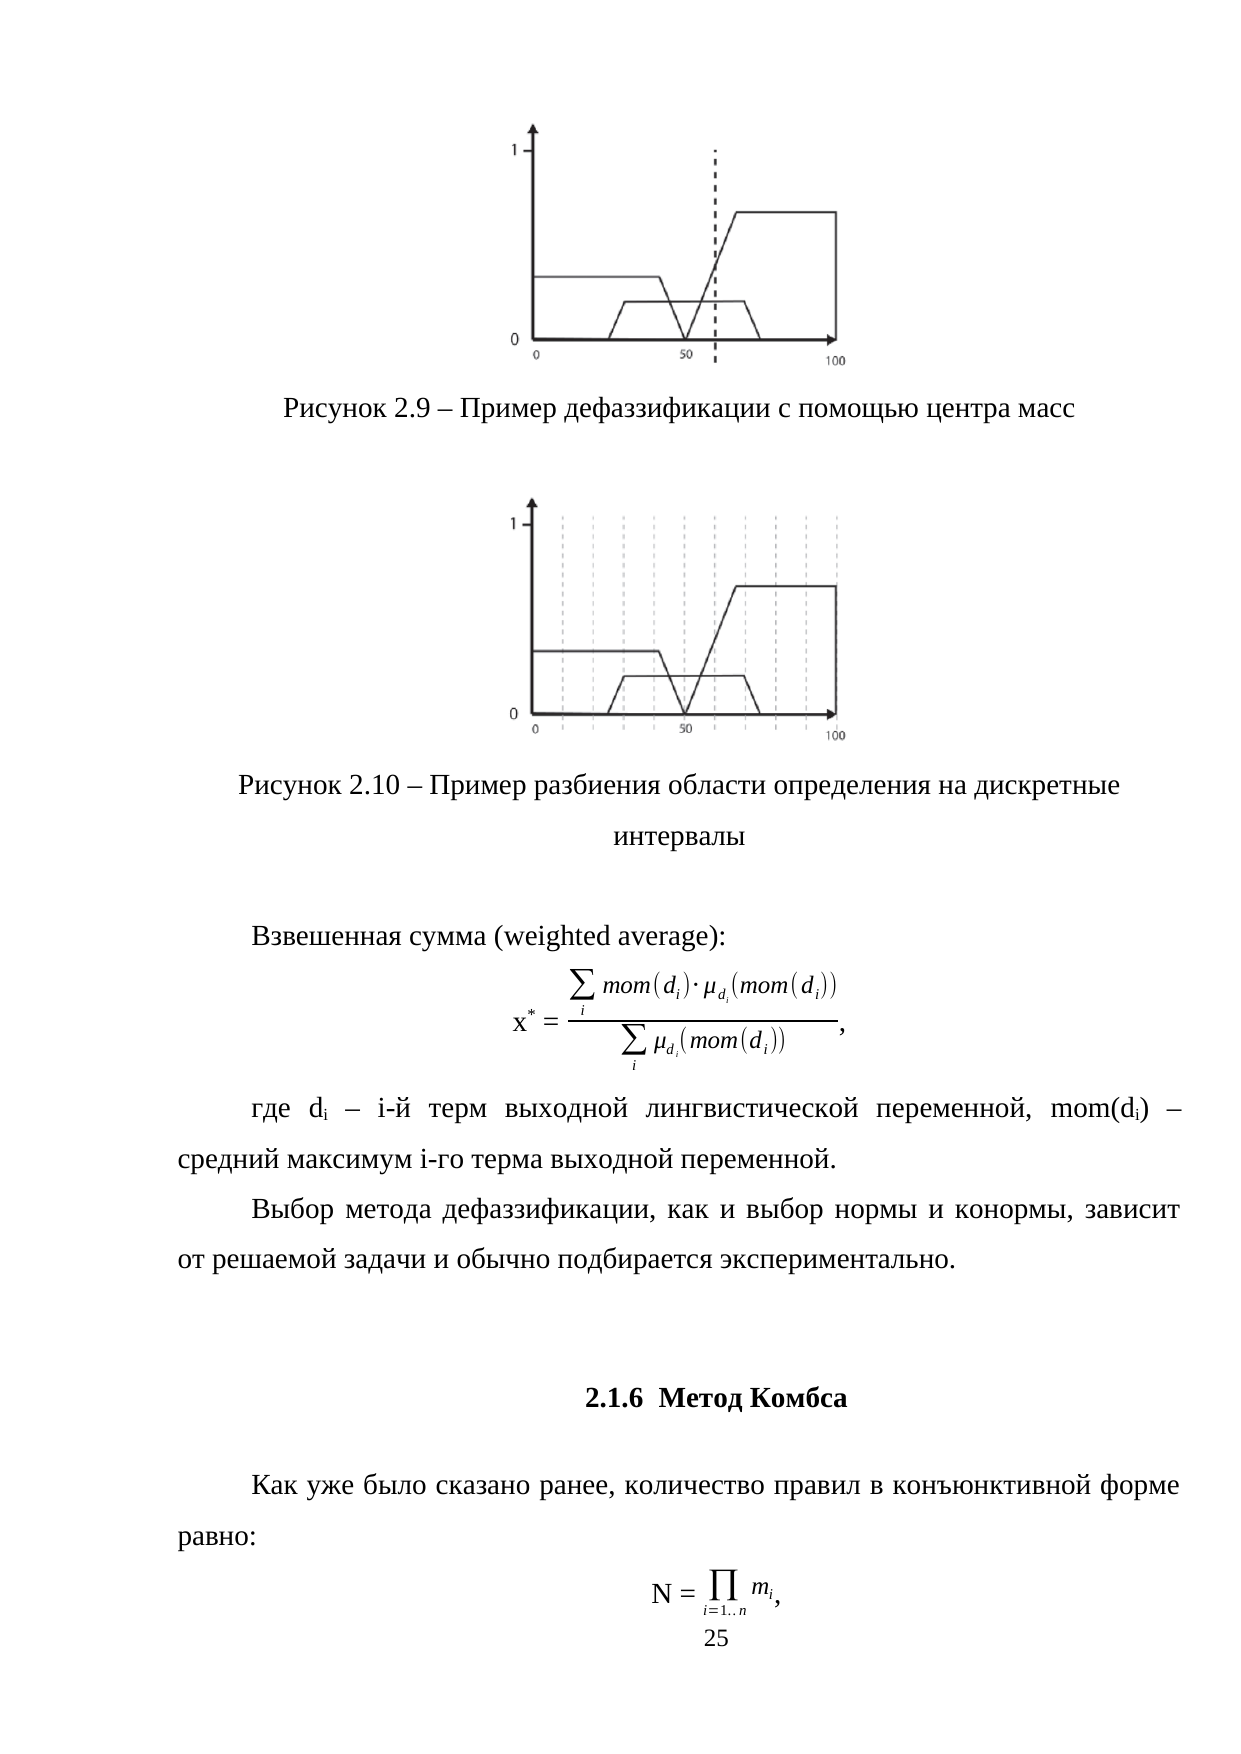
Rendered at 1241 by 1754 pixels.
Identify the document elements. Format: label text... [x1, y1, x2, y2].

text x* = , [177, 969, 1181, 1074]
picture [502, 490, 856, 751]
subtitle Метод Комбса [177, 1380, 1181, 1413]
text где di – i-й терм выходной лингвистической переменной, mom(di) – средний максимум i-го терма выходной переменной. [177, 1091, 1181, 1174]
text N = , [177, 1568, 1181, 1619]
text Рисунок 2.8 – Пример дефаззификации с помощью центра масс [177, 390, 1181, 423]
text Взвешенная сумма (weighted average): [177, 918, 1181, 952]
text Как уже было сказано ранее, количество правил в конъюнктивной форме равно: [177, 1467, 1181, 1551]
picture [503, 118, 855, 374]
text Выбор метода дефаззификации, как и выбор нормы и конормы, зависит от решаемой задачи и обычно подбирается экспериментально. [177, 1191, 1181, 1275]
text Рисунок 2.9 – Пример разбиения области определения на дискретные интервалы [177, 767, 1181, 851]
